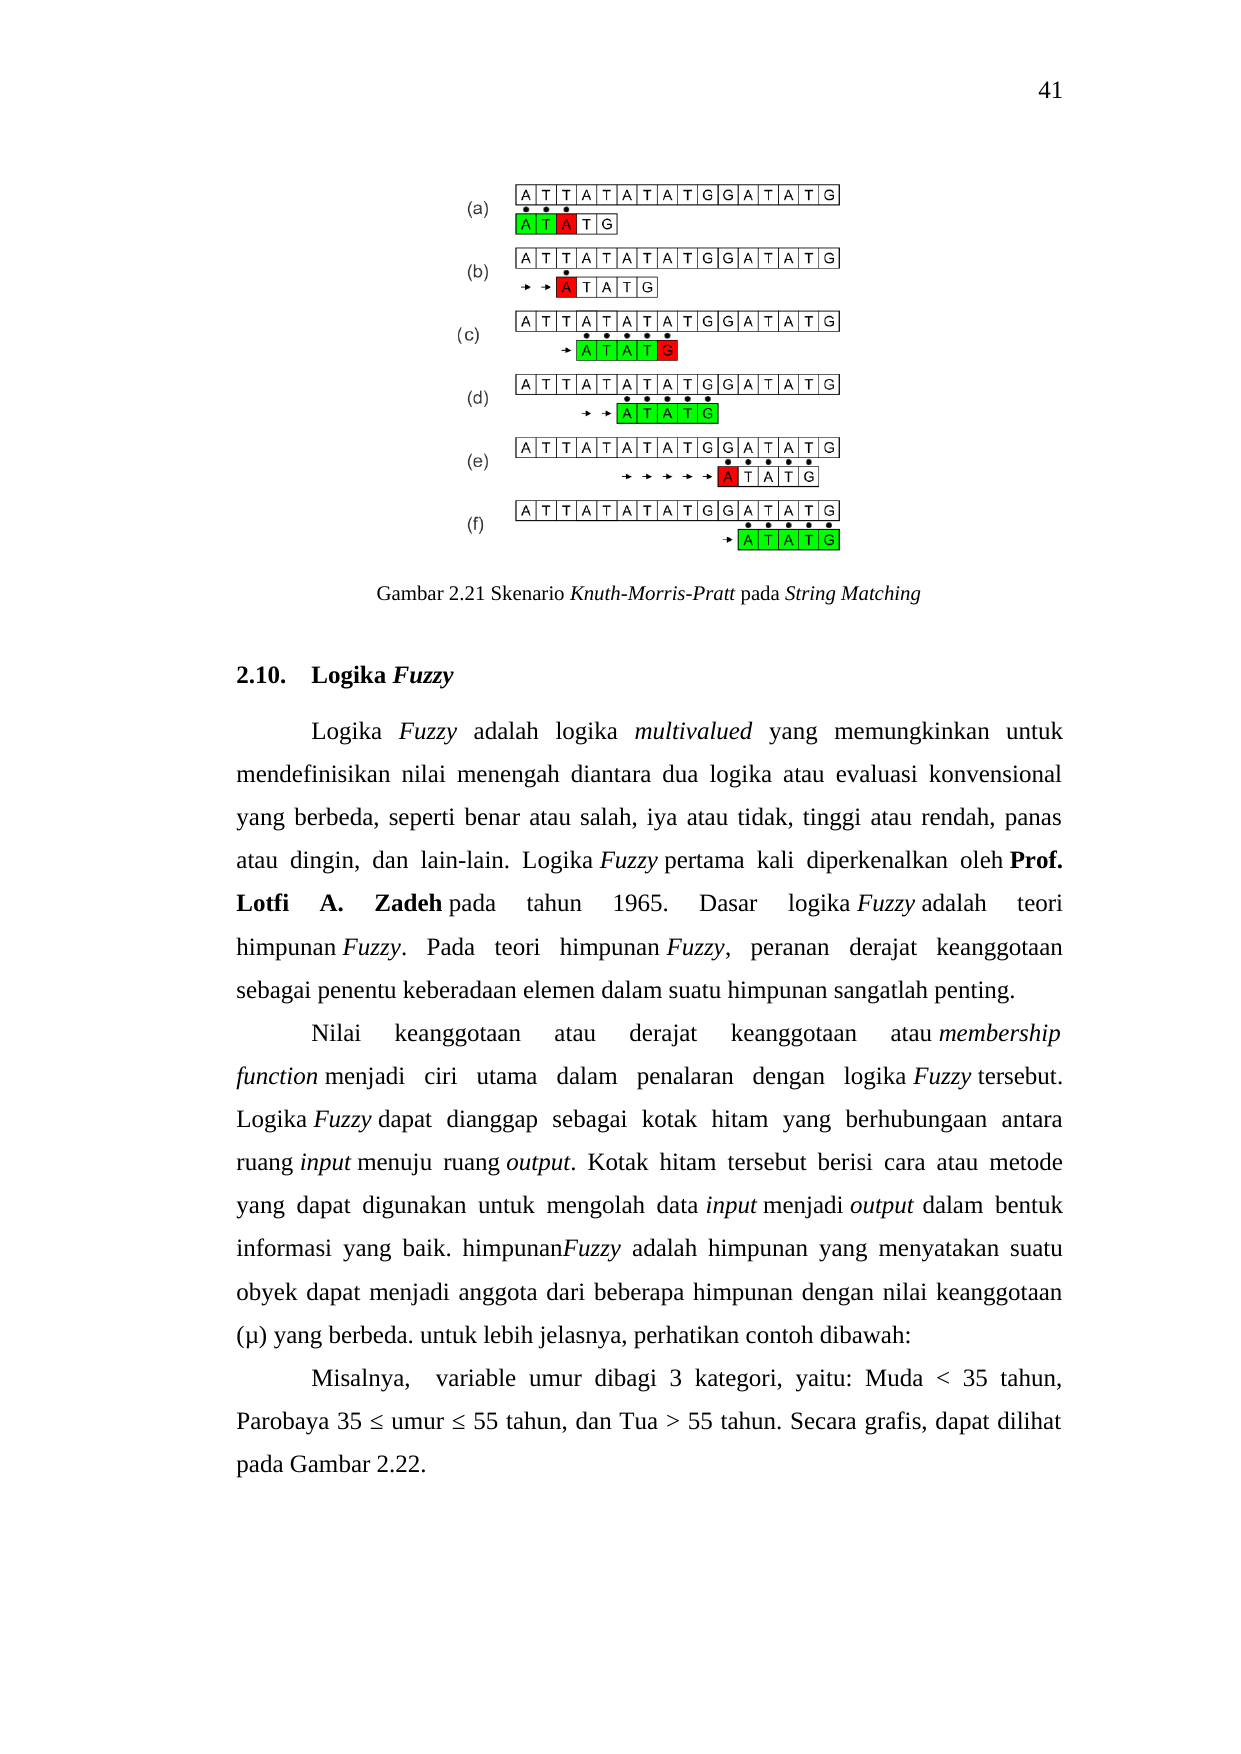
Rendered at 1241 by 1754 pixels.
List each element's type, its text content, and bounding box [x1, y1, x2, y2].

text Nilai keanggotaan atau derajat keanggotaan atau membership function menjadi ciri utama dalam penalaran dengan logika Fuzzy tersebut. Logika Fuzzy dapat dianggap sebagai kotak hitam yang berhubungaan antara ruang input menuju ruang output. Kotak hitam tersebut berisi cara atau metode yang dapat digunakan untuk mengolah data input menjadi output dalam bentuk informasi yang baik. himpunanFuzzy adalah himpunan yang menyatakan suatu obyek dapat menjadi anggota dari beberapa himpunan dengan nilai keanggotaan (µ) yang berbeda. untuk lebih jelasnya, perhatikan contoh dibawah: [236, 1018, 1063, 1348]
text Logika Fuzzy adalah logika multivalued yang memungkinkan untuk mendefinisikan nilai menengah diantara dua logika atau evaluasi konvensional yang berbeda, seperti benar atau salah, iya atau tidak, tinggi atau rendah, panas atau dingin, dan lain-lain. Logika Fuzzy pertama kali diperkenalkan oleh Prof. Lotfi A. Zadeh pada tahun 1965. Dasar logika Fuzzy adalah teori himpunan Fuzzy. Pada teori himpunan Fuzzy, peranan derajat keanggotaan sebagai penentu keberadaan elemen dalam suatu himpunan sangatlah penting. [236, 716, 1063, 1003]
text Misalnya, variable umur dibagi 3 kategori, yaitu: Muda < 35 tahun, Parobaya 35 ≤ umur ≤ 55 tahun, dan Tua > 55 tahun. Secara grafis, dapat dilihat pada Gambar 2.22. [236, 1363, 1063, 1478]
subtitle Logika Fuzzy [236, 660, 1063, 689]
picture [456, 177, 844, 554]
